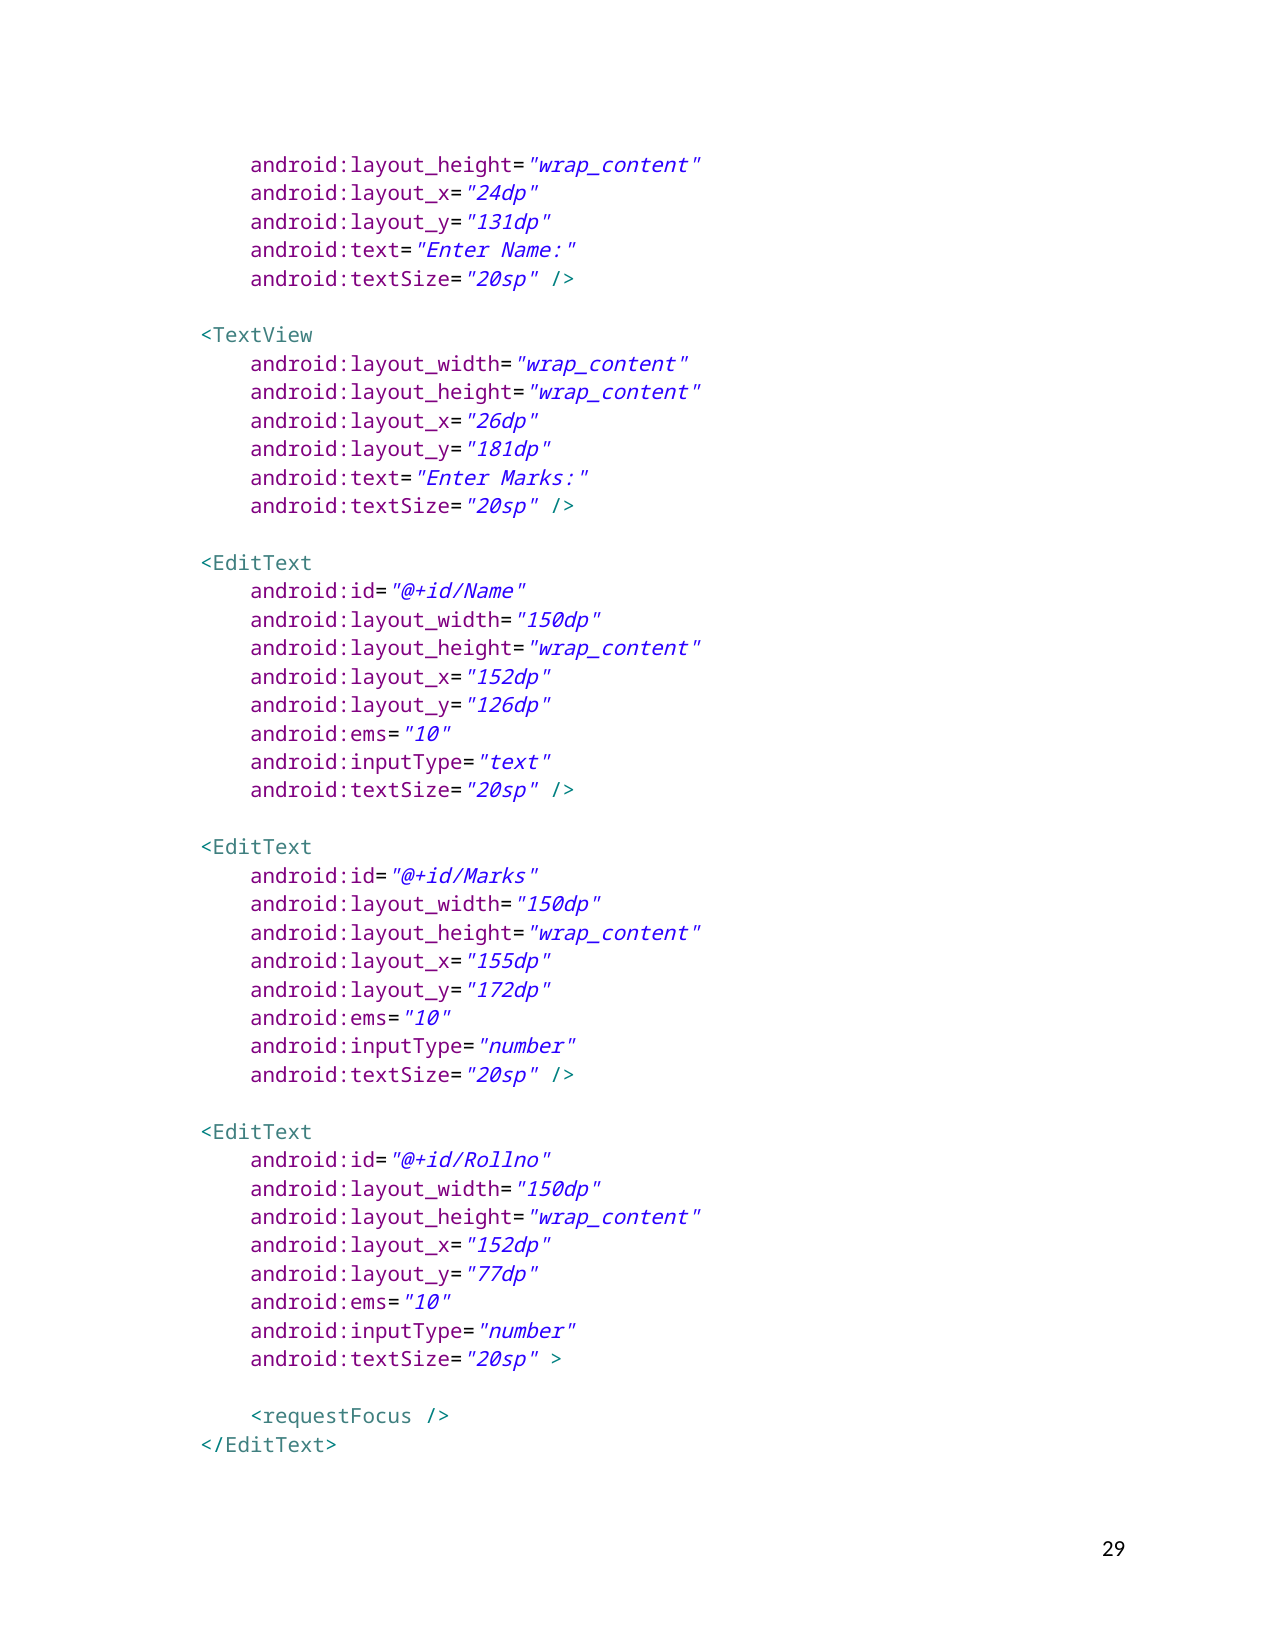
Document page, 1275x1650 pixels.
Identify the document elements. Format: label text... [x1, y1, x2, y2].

text android:text="Enter Name:" [150, 235, 1125, 264]
text <EditText [150, 1117, 1125, 1145]
text android:layout_y="131dp" [150, 207, 1125, 235]
text android:inputType="number" [150, 1032, 1125, 1060]
text android:layout_height="wrap_content" [150, 633, 1125, 662]
text android:layout_y="172dp" [150, 975, 1125, 1003]
text android:id="@+id/Rollno" [150, 1145, 1125, 1174]
text android:text="Enter Marks:" [150, 463, 1125, 491]
text android:layout_x="155dp" [150, 946, 1125, 975]
text <EditText [150, 832, 1125, 861]
text android:layout_height="wrap_content" [150, 377, 1125, 406]
text <EditText [150, 548, 1125, 577]
text android:layout_width="wrap_content" [150, 349, 1125, 377]
text android:layout_width="150dp" [150, 889, 1125, 918]
text android:layout_width="150dp" [150, 1174, 1125, 1202]
text </EditText> [150, 1430, 1125, 1458]
text android:ems="10" [150, 719, 1125, 747]
text android:textSize="20sp" /> [150, 264, 1125, 292]
text android:ems="10" [150, 1287, 1125, 1316]
text android:inputType="number" [150, 1316, 1125, 1344]
text <TextView [150, 321, 1125, 349]
text android:id="@+id/Name" [150, 577, 1125, 605]
text android:layout_width="150dp" [150, 605, 1125, 633]
text android:layout_height="wrap_content" [150, 918, 1125, 946]
text android:layout_y="181dp" [150, 434, 1125, 463]
text <requestFocus /> [150, 1401, 1125, 1430]
text android:layout_x="152dp" [150, 662, 1125, 690]
text android:layout_height="wrap_content" [150, 1202, 1125, 1231]
text android:inputType="text" [150, 747, 1125, 776]
text android:layout_height="wrap_content" [150, 150, 1125, 178]
text android:layout_y="126dp" [150, 690, 1125, 719]
text android:textSize="20sp" /> [150, 491, 1125, 520]
text android:textSize="20sp" > [150, 1344, 1125, 1373]
text android:id="@+id/Marks" [150, 861, 1125, 889]
text android:textSize="20sp" /> [150, 776, 1125, 804]
text android:layout_x="152dp" [150, 1231, 1125, 1259]
text android:textSize="20sp" /> [150, 1060, 1125, 1088]
text android:ems="10" [150, 1003, 1125, 1032]
text android:layout_x="24dp" [150, 178, 1125, 207]
text android:layout_x="26dp" [150, 406, 1125, 434]
text android:layout_y="77dp" [150, 1259, 1125, 1287]
